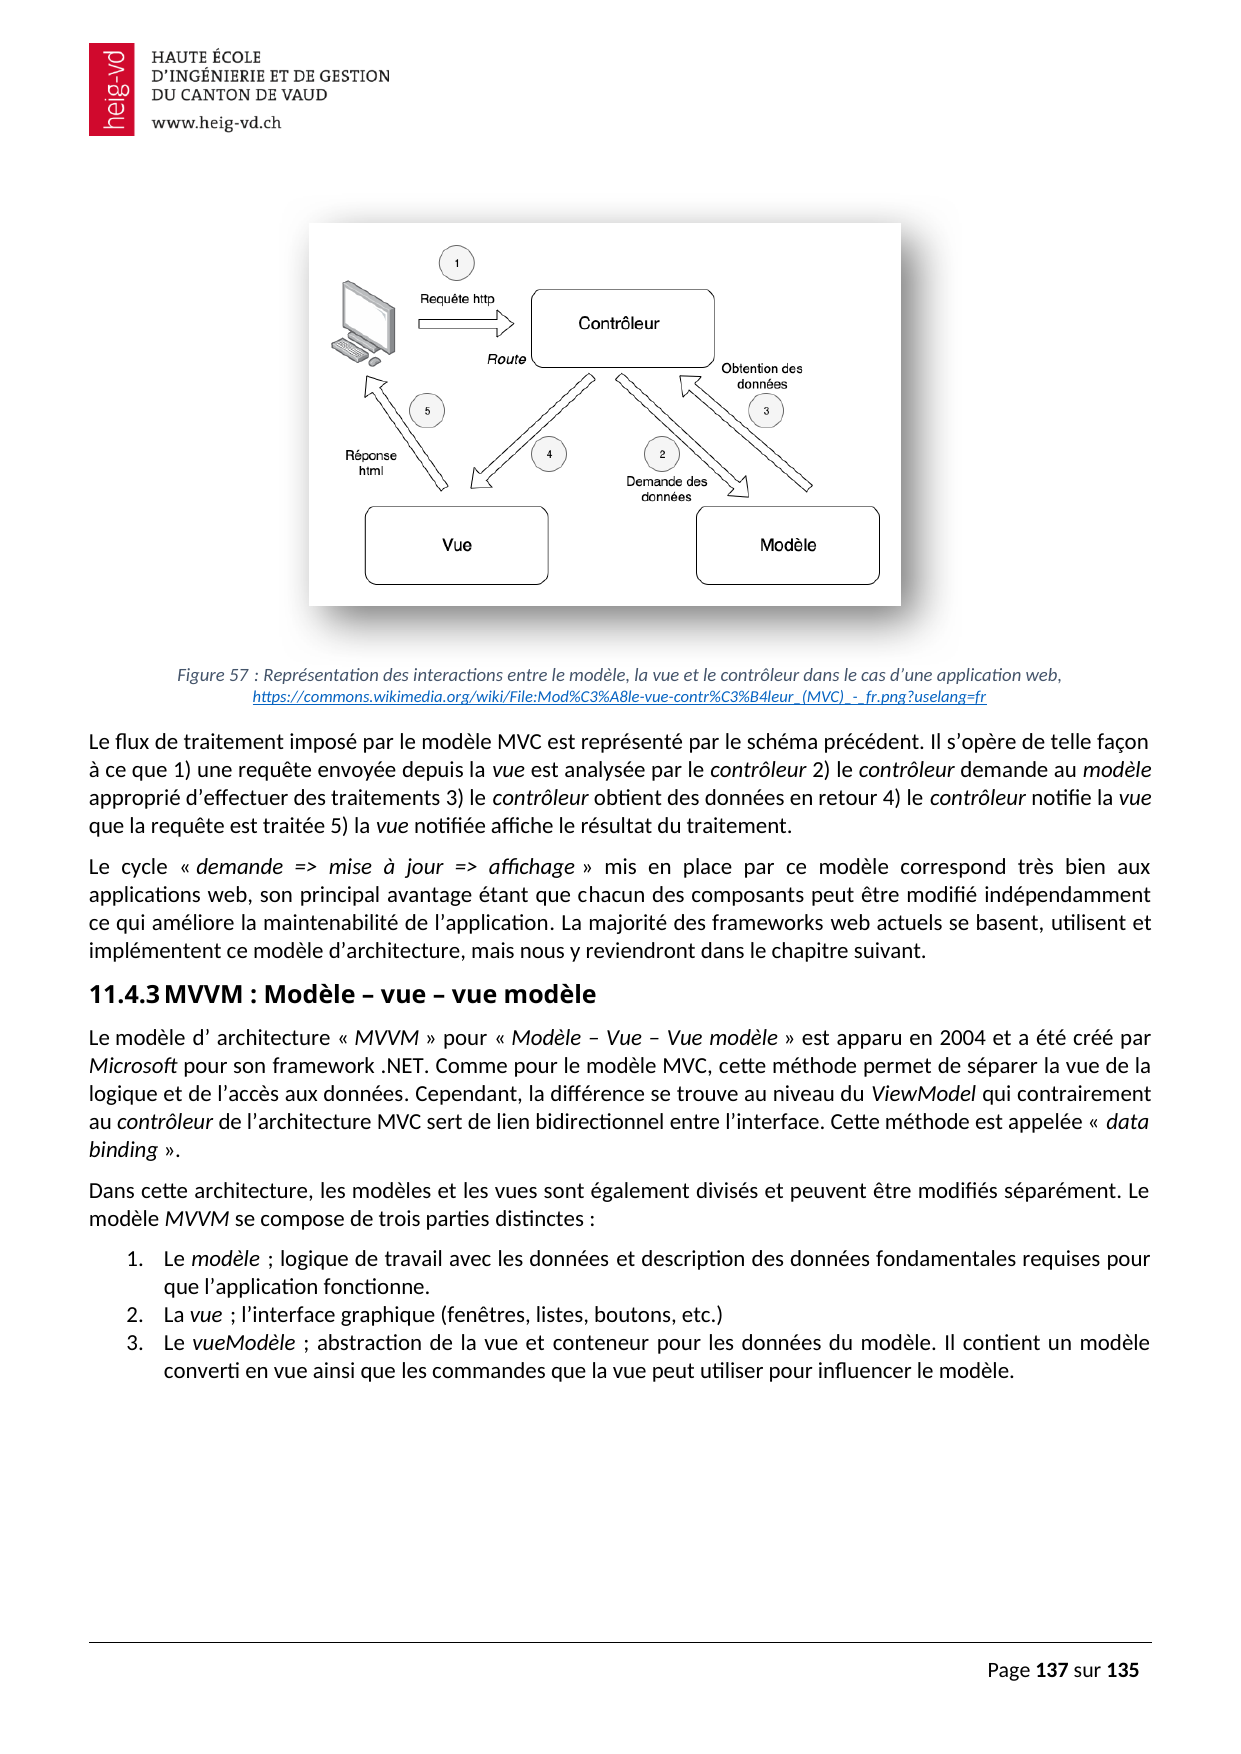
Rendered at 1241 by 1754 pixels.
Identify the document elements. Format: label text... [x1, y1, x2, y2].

list Le vueModèle ; abstraction de la vue et conteneur pour les données du modèle. Il contient un modèle converti en vue ainsi que les commandes que la vue peut utiliser pour influencer le modèle. [126, 1328, 1152, 1384]
text Dans cette architecture, les modèles et les vues sont également divisés et peuvent être modifiés séparément. Le modèle MVVM se compose de trois parties distinctes : [89, 1176, 1152, 1232]
list La vue ; l’interface graphique (fenêtres, listes, boutons, etc.) [126, 1300, 1152, 1328]
text Le modèle d’ architecture « MVVM » pour « Modèle – Vue – Vue modèle » est apparu en 2004 et a été créé par Microsoft pour son framework .NET. Comme pour le modèle MVC, cette méthode permet de séparer la vue de la logique et de l’accès aux données. Cependant, la différence se trouve au niveau du ViewModel qui contrairement au contrôleur de l’architecture MVC sert de lien bidirectionnel entre l’interface. Cette méthode est appelée « data binding ». [89, 1023, 1152, 1163]
picture [89, 43, 389, 136]
text Figure 57 : Représentation des interactions entre le modèle, la vue et le contrôleur dans le cas d’une application web, https://commons.wikimedia.org/wiki/File:Mod%C3%A8le-vue-contr%C3%B4leur_(MVC)_-_fr.png?uselang=fr [89, 663, 1152, 707]
list Le modèle ; logique de travail avec les données et description des données fondamentales requises pour que l’application fonctionne. [126, 1244, 1152, 1300]
picture [309, 223, 901, 606]
text Le flux de traitement imposé par le modèle MVC est représenté par le schéma précédent. Il s’opère de telle façon à ce que 1) une requête envoyée depuis la vue est analysée par le contrôleur 2) le contrôleur demande au modèle approprié d’effectuer des traitements 3) le contrôleur obtient des données en retour 4) le contrôleur notifie la vue que la requête est traitée 5) la vue notifiée affiche le résultat du traitement. [89, 727, 1152, 839]
text Le cycle « demande => mise à jour => affichage » mis en place par ce modèle correspond très bien aux applications web, son principal avantage étant que chacun des composants peut être modifié indépendamment ce qui améliore la maintenabilité de l’application. La majorité des frameworks web actuels se basent, utilisent et implémentent ce modèle d’architecture, mais nous y reviendront dans le chapitre suivant. [89, 852, 1152, 964]
subtitle MVVM : Modèle – vue – vue modèle [89, 977, 1152, 1011]
